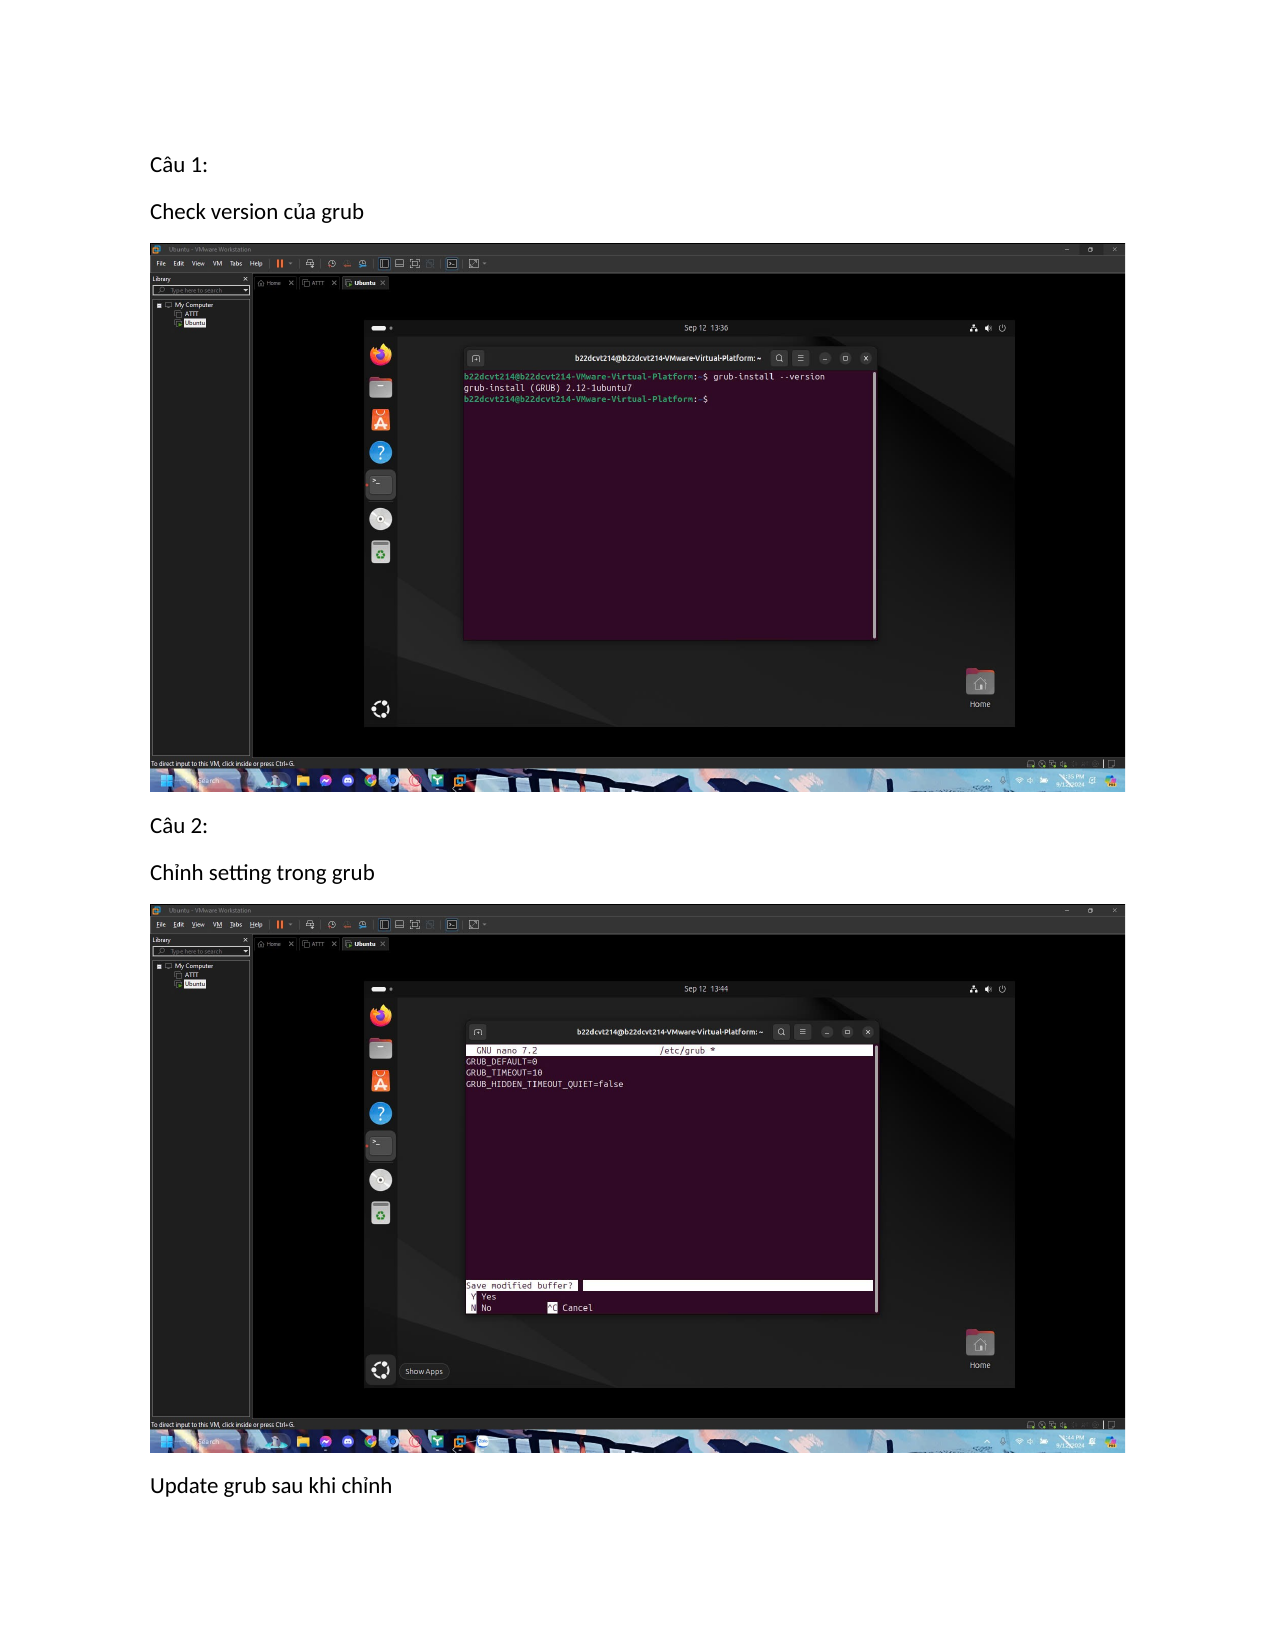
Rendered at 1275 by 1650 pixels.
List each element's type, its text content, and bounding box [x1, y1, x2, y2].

text Chỉnh setting trong grub [150, 858, 1125, 886]
text Câu 2: [150, 811, 1125, 839]
text Câu 1: [150, 150, 1125, 178]
text Check version của grub [150, 197, 1125, 225]
picture [150, 904, 1125, 1453]
picture [150, 243, 1125, 792]
text Update grub sau khi chỉnh [150, 1472, 1125, 1500]
